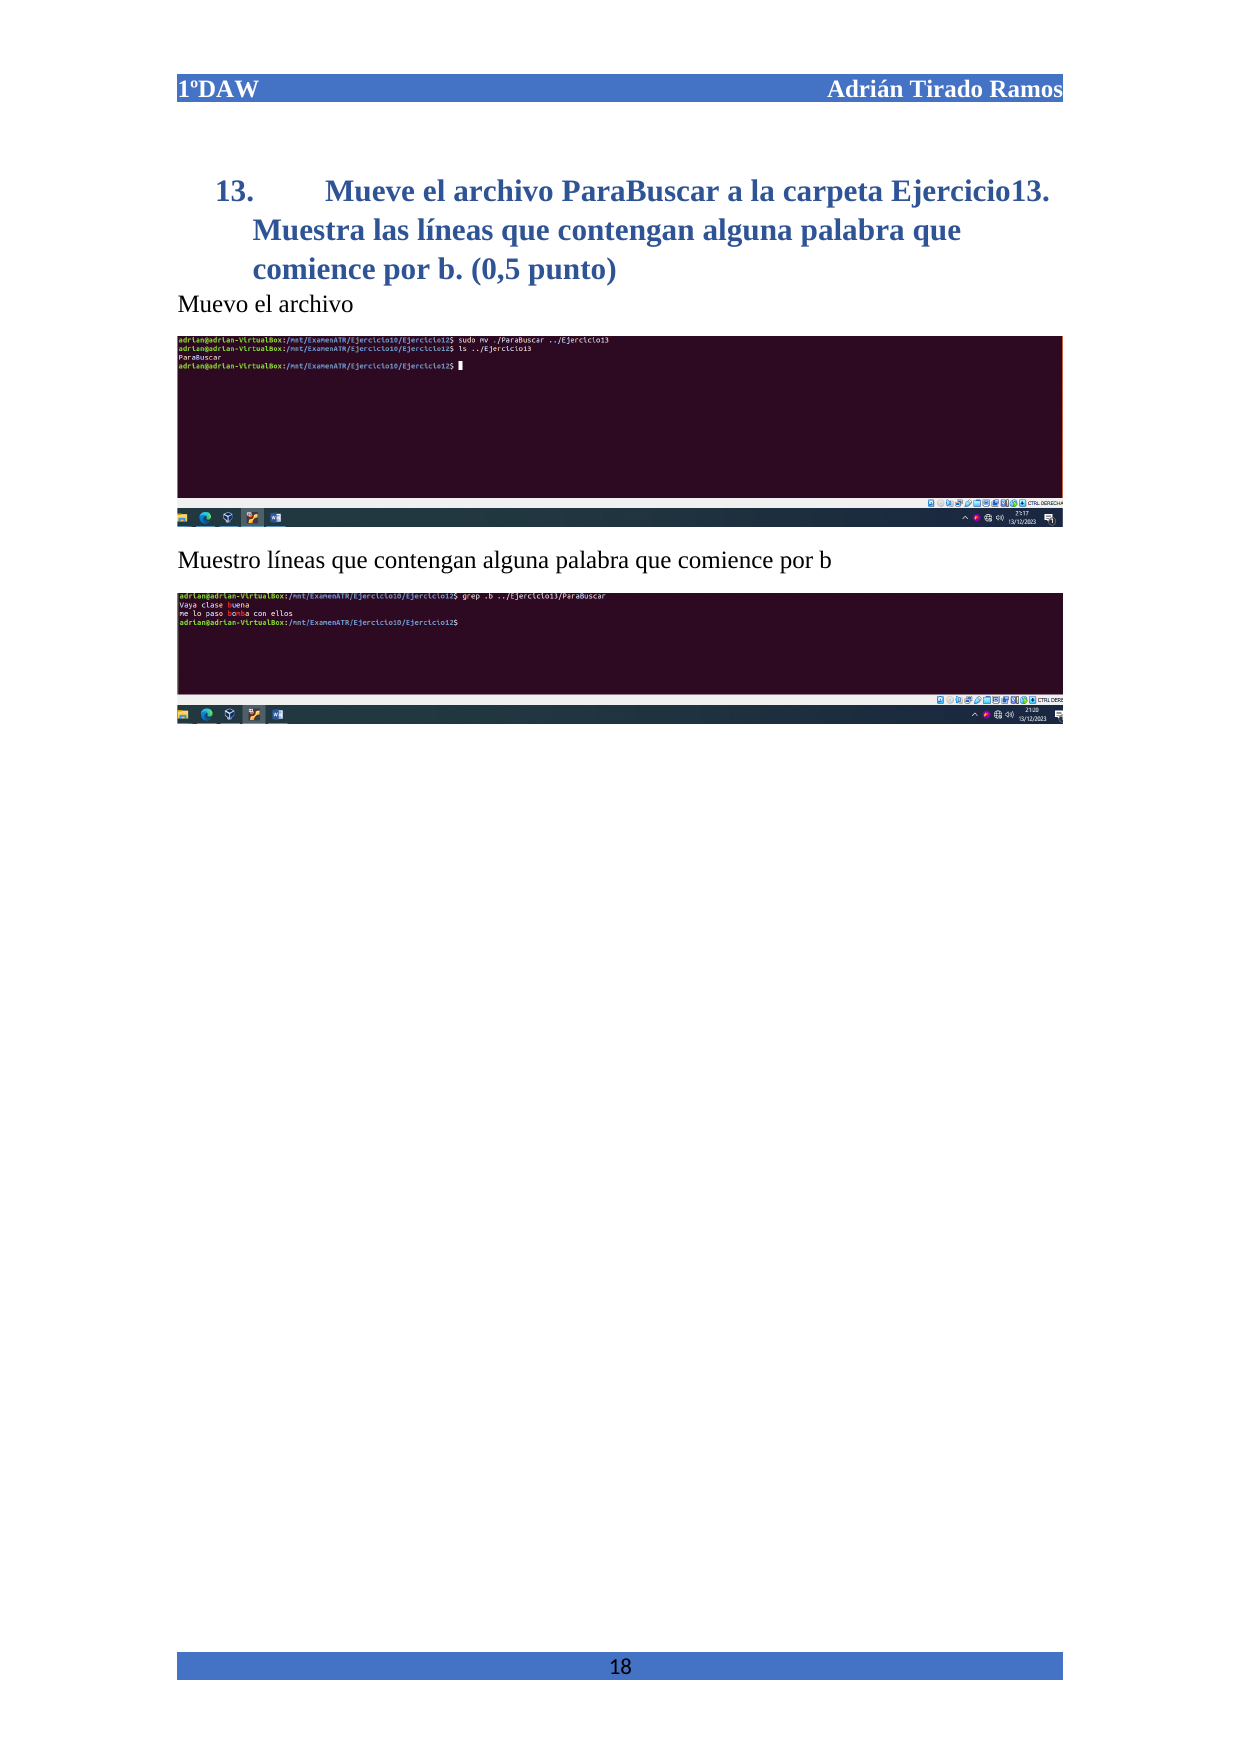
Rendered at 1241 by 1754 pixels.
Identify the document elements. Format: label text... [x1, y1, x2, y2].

picture [177, 336, 1063, 527]
subtitle Mueve el archivo ParaBuscar a la carpeta Ejercicio13. Muestra las líneas que contengan alguna palabra que comience por b. (0,5 punto) [215, 173, 1063, 286]
text Muestro líneas que contengan alguna palabra que comience por b [177, 546, 1063, 574]
picture [177, 593, 1063, 724]
text Muevo el archivo [177, 289, 1063, 318]
